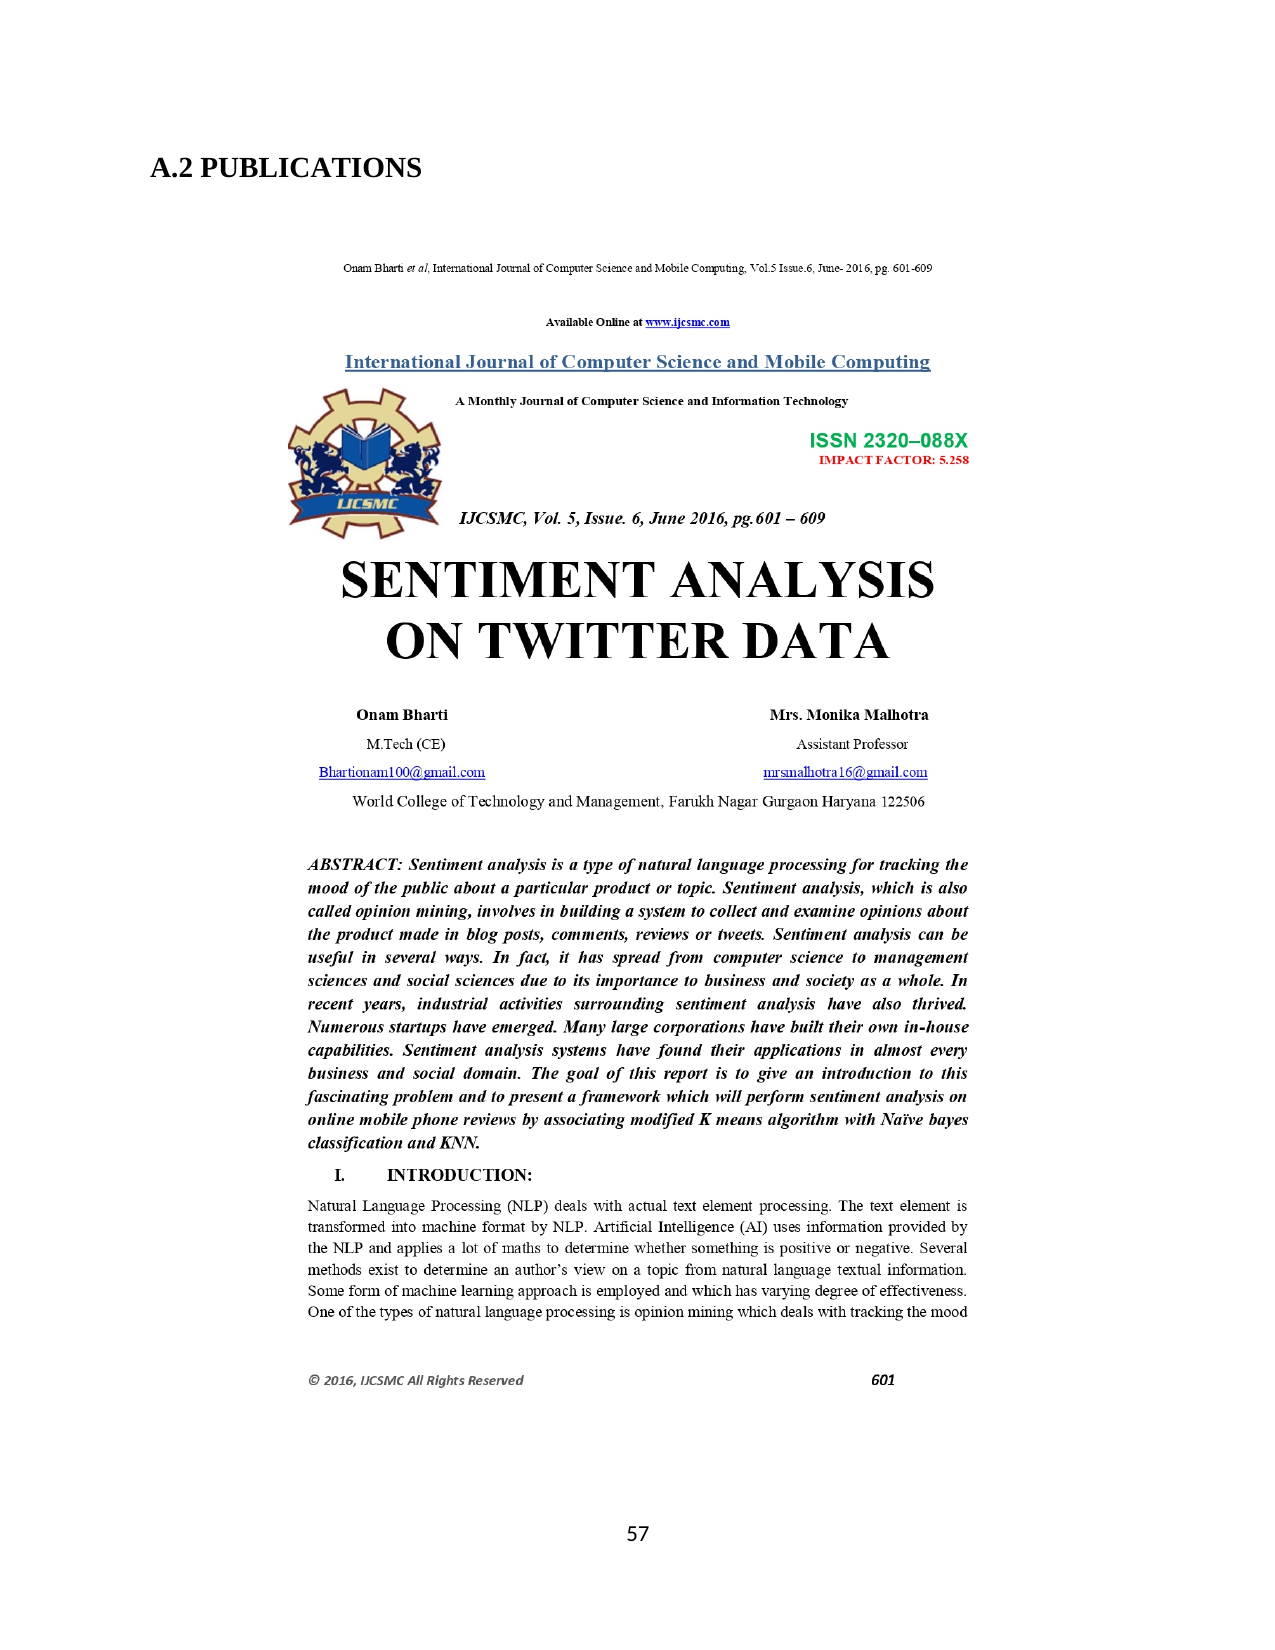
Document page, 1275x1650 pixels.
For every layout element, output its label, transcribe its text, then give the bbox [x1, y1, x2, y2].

text A.2 PUBLICATIONS [150, 150, 1125, 183]
picture [202, 209, 1073, 1441]
